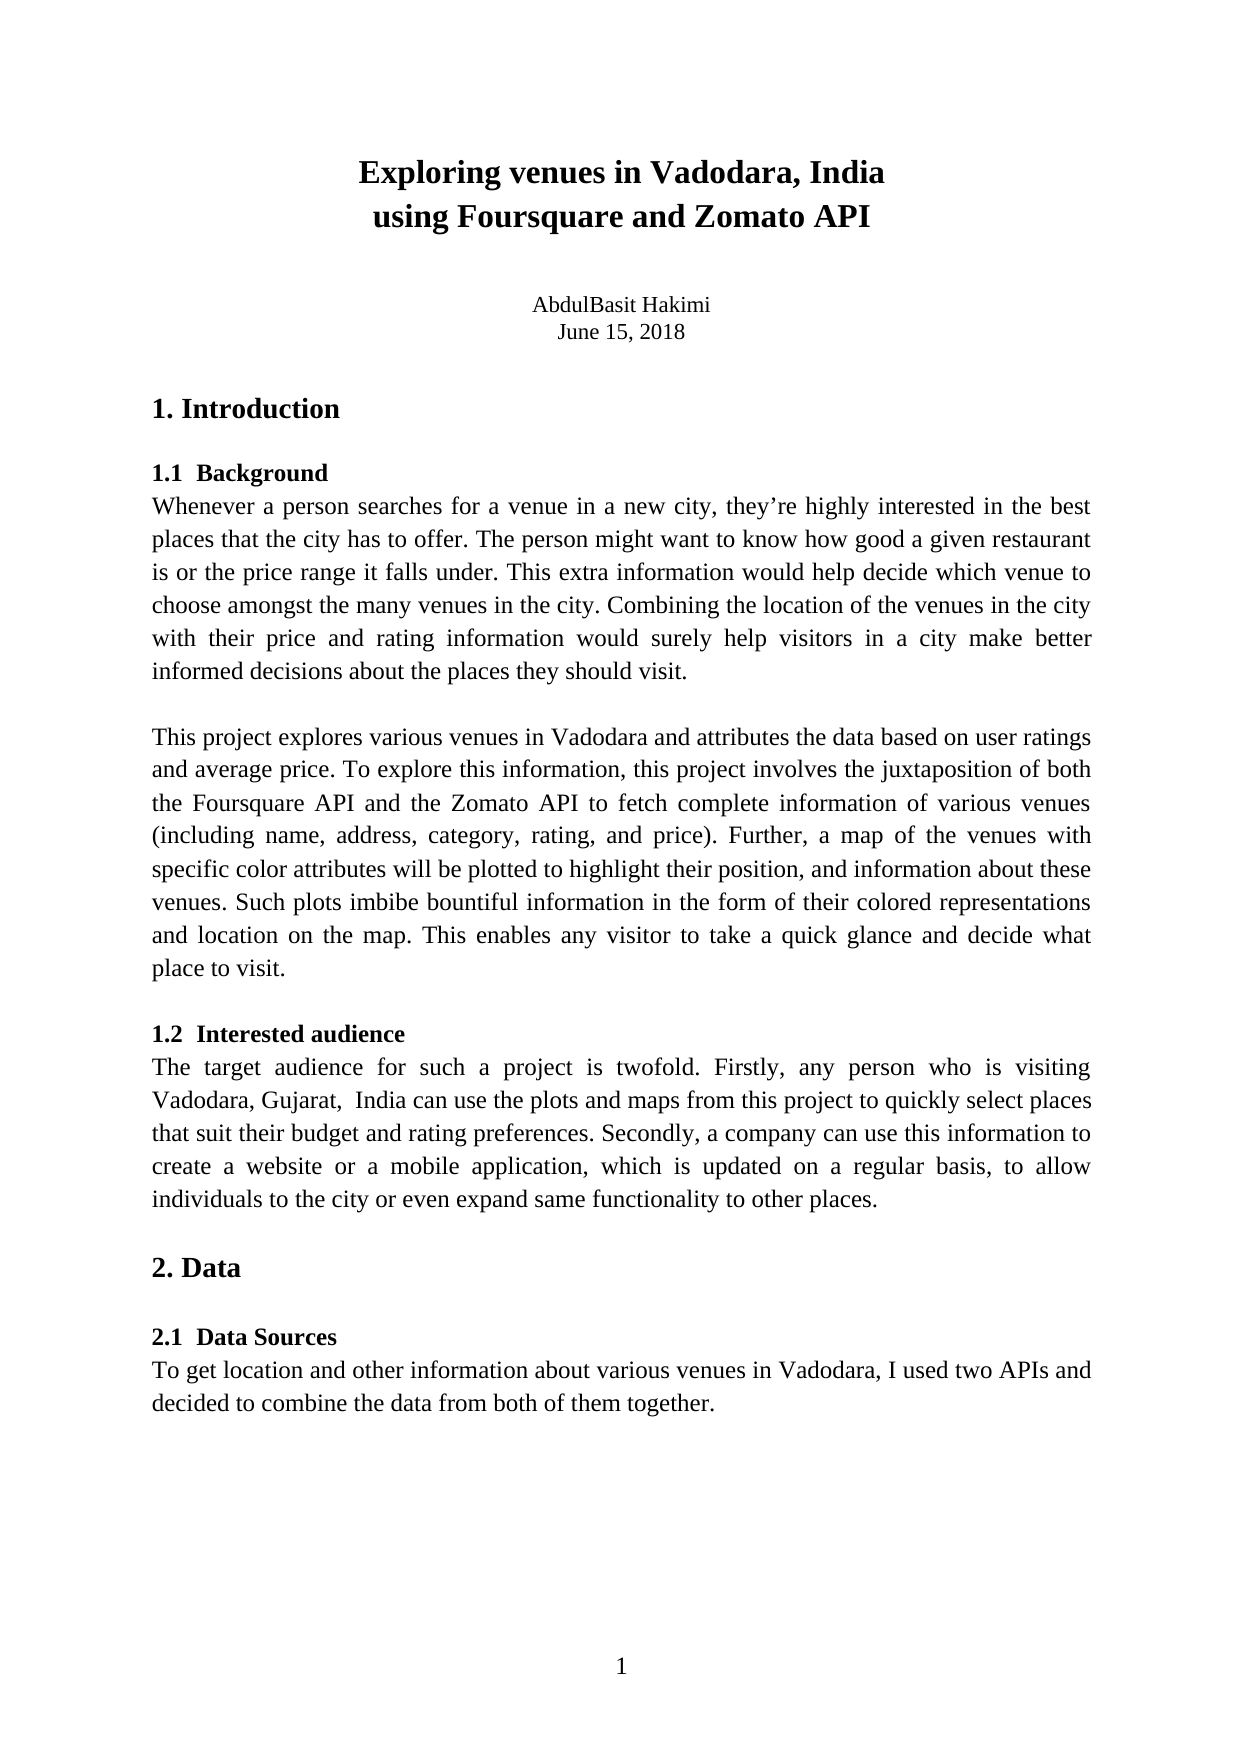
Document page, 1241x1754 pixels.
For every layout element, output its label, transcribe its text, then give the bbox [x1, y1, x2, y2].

subtitle Data [151, 1250, 1103, 1284]
text The target audience for such a project is twofold. Firstly, any person who is visiting Vadodara, Gujarat, India can use the plots and maps from this project to quickly select places that suit their budget and rating preferences. Secondly, a company can use this information to create a website or a mobile application, which is updated on a regular basis, to allow individuals to the city or even expand same functionality to other places. [152, 1052, 1092, 1213]
text To get location and other information about various venues in Vadodara, I used two APIs and decided to combine the data from both of them together. [152, 1355, 1092, 1417]
subtitle Interested audience [151, 1019, 1103, 1048]
subtitle Data Sources [151, 1322, 1103, 1351]
subtitle Background [151, 458, 1103, 486]
text AbdulBasit Hakimi [139, 292, 1103, 318]
text Whenever a person searches for a venue in a new city, they’re highly interested in the best places that the city has to offer. The person might want to know how good a given restaurant is or the price range it falls under. This extra information would help decide which venue to choose amongst the many venues in the city. Combining the location of the venues in the city with their price and rating information would surely help visitors in a city make better informed decisions about the places they should visit. [152, 491, 1092, 684]
subtitle Introduction [151, 397, 1103, 424]
text June 15, 2018 [139, 318, 1103, 344]
title Exploring venues in Vadodara, India using Foursquare and Zomato API [343, 152, 901, 234]
